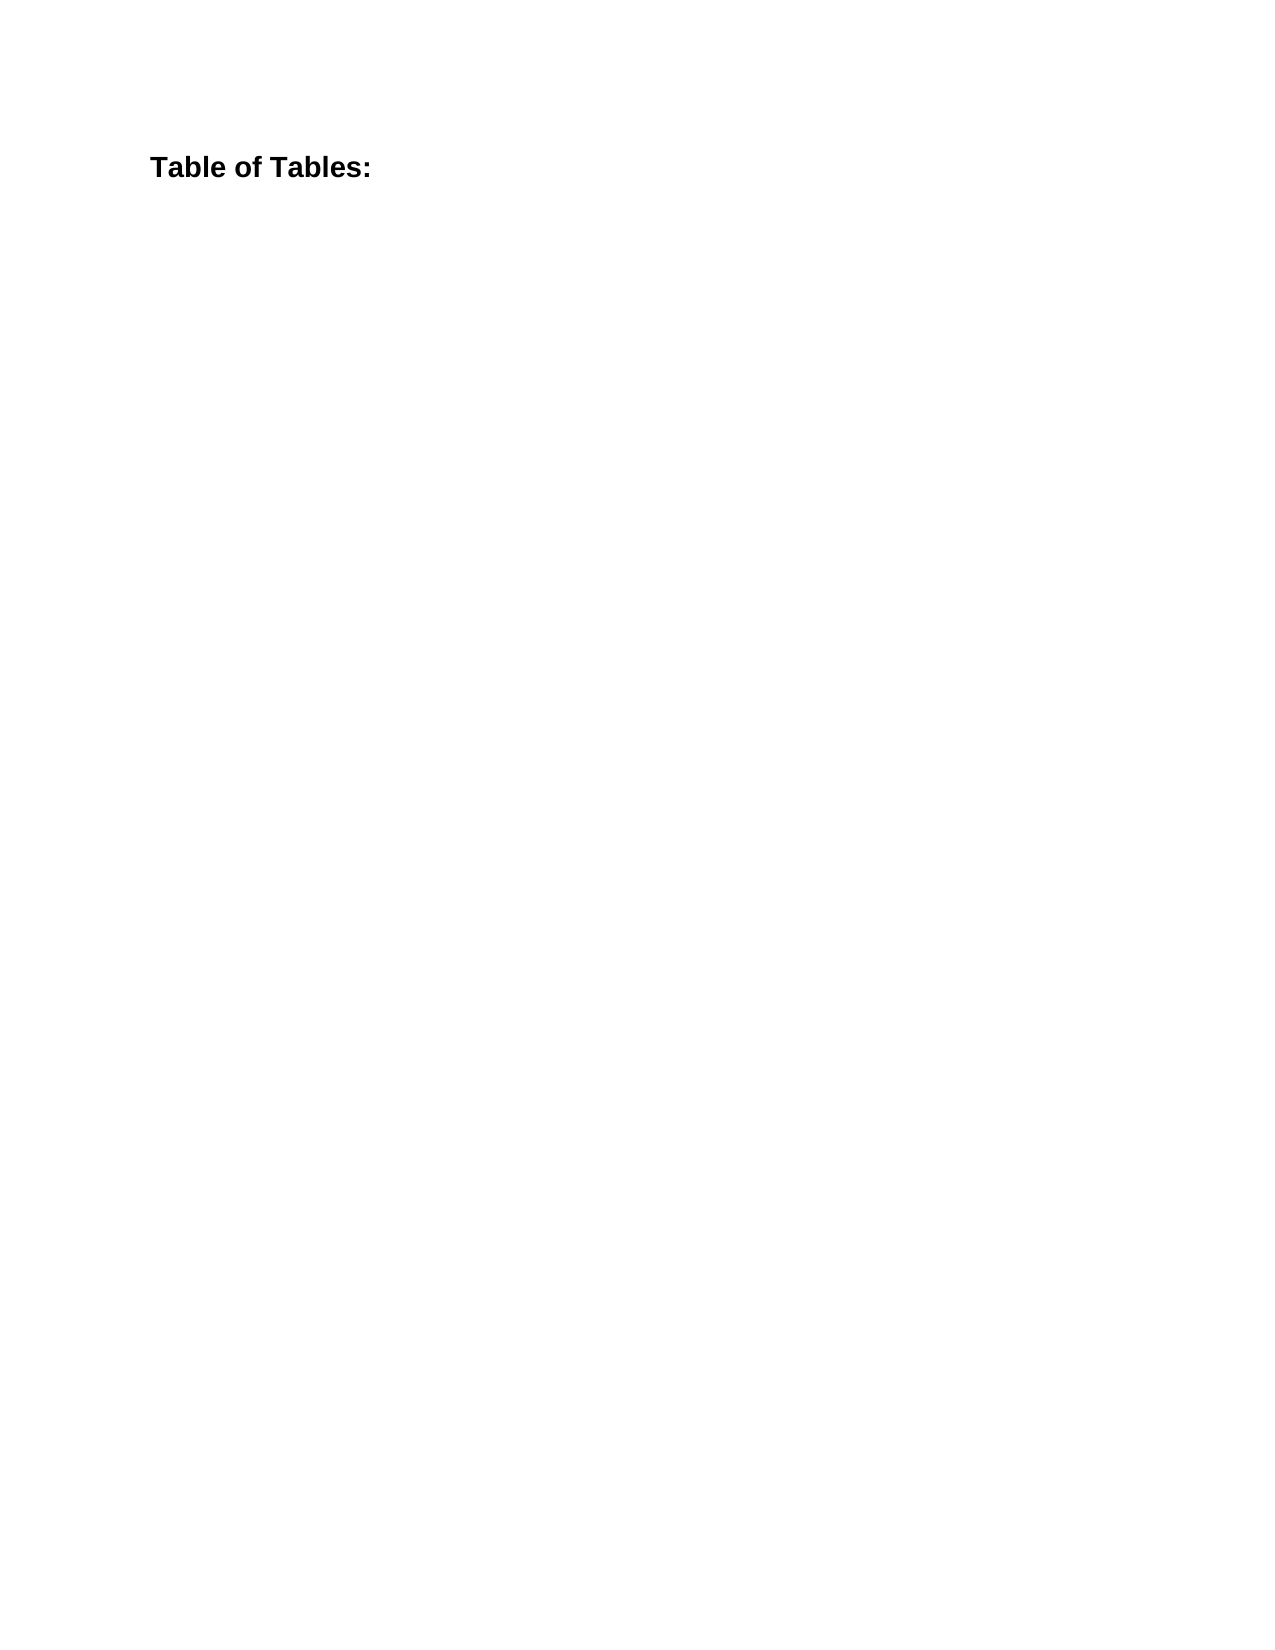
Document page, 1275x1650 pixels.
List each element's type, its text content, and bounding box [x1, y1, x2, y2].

subtitle Table of Tables: [150, 150, 1125, 183]
